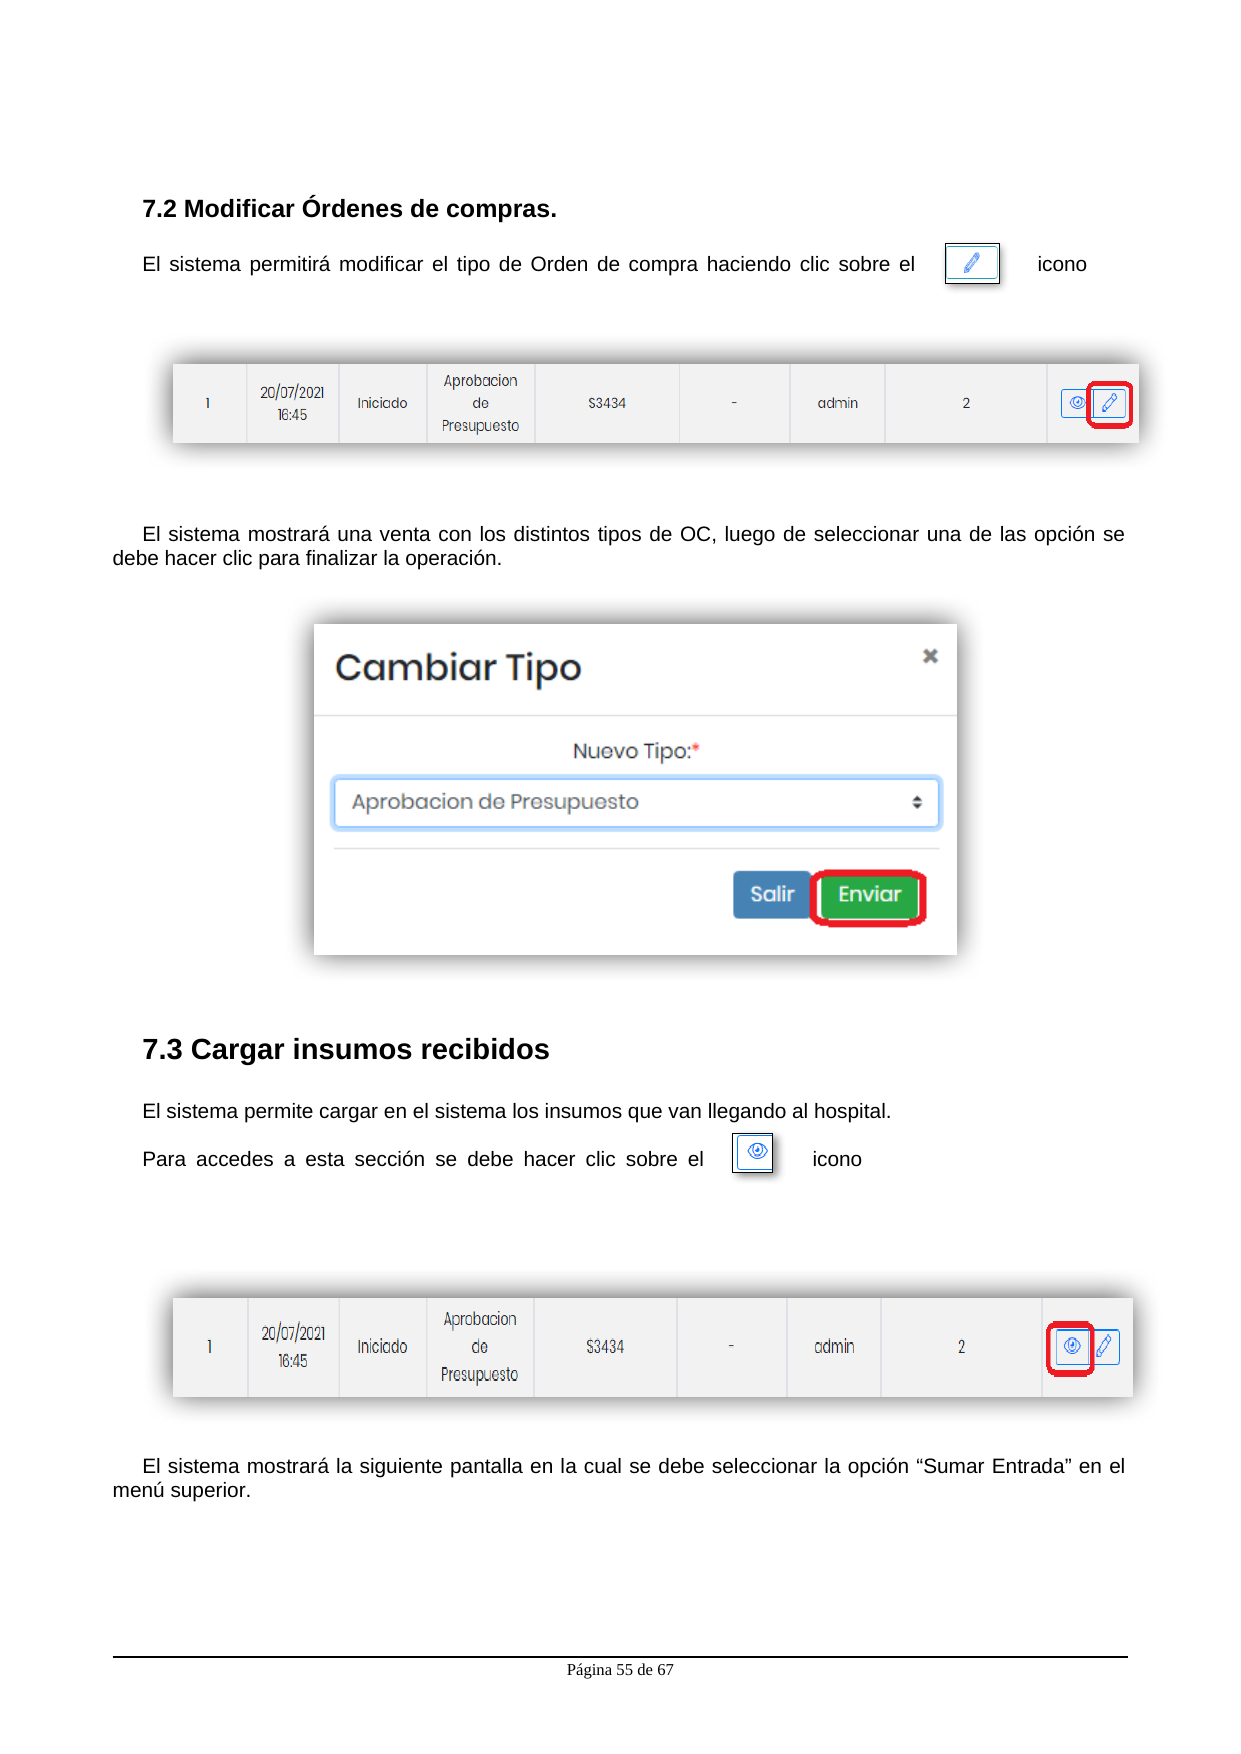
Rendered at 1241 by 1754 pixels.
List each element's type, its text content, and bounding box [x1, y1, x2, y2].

text El sistema permitirá modificar el tipo de Orden de compra haciendo clic sobre el icono [112, 251, 943, 275]
text Para accedes a esta sección se debe hacer clic sobre el icono [112, 1147, 731, 1171]
text 7.3 Cargar insumos recibidos [112, 1032, 1128, 1066]
text 7.2 Modificar Órdenes de compras. [112, 194, 1128, 223]
text El sistema mostrará la siguiente pantalla en la cual se debe seleccionar la opción “Sumar Entrada” en el menú superior. [112, 1453, 1128, 1501]
text El sistema mostrará una venta con los distintos tipos de OC, luego de seleccionar una de las opción se debe hacer clic para finalizar la operación. [112, 522, 1128, 569]
picture [314, 624, 957, 955]
text El sistema permite cargar en el sistema los insumos que van llegando al hospital. [112, 1099, 1128, 1123]
text Para accedes a esta sección se debe hacer clic sobre el icono [784, 1147, 1128, 1171]
picture [946, 244, 999, 283]
picture [733, 1134, 772, 1172]
picture [173, 1298, 1133, 1397]
picture [173, 364, 1139, 443]
